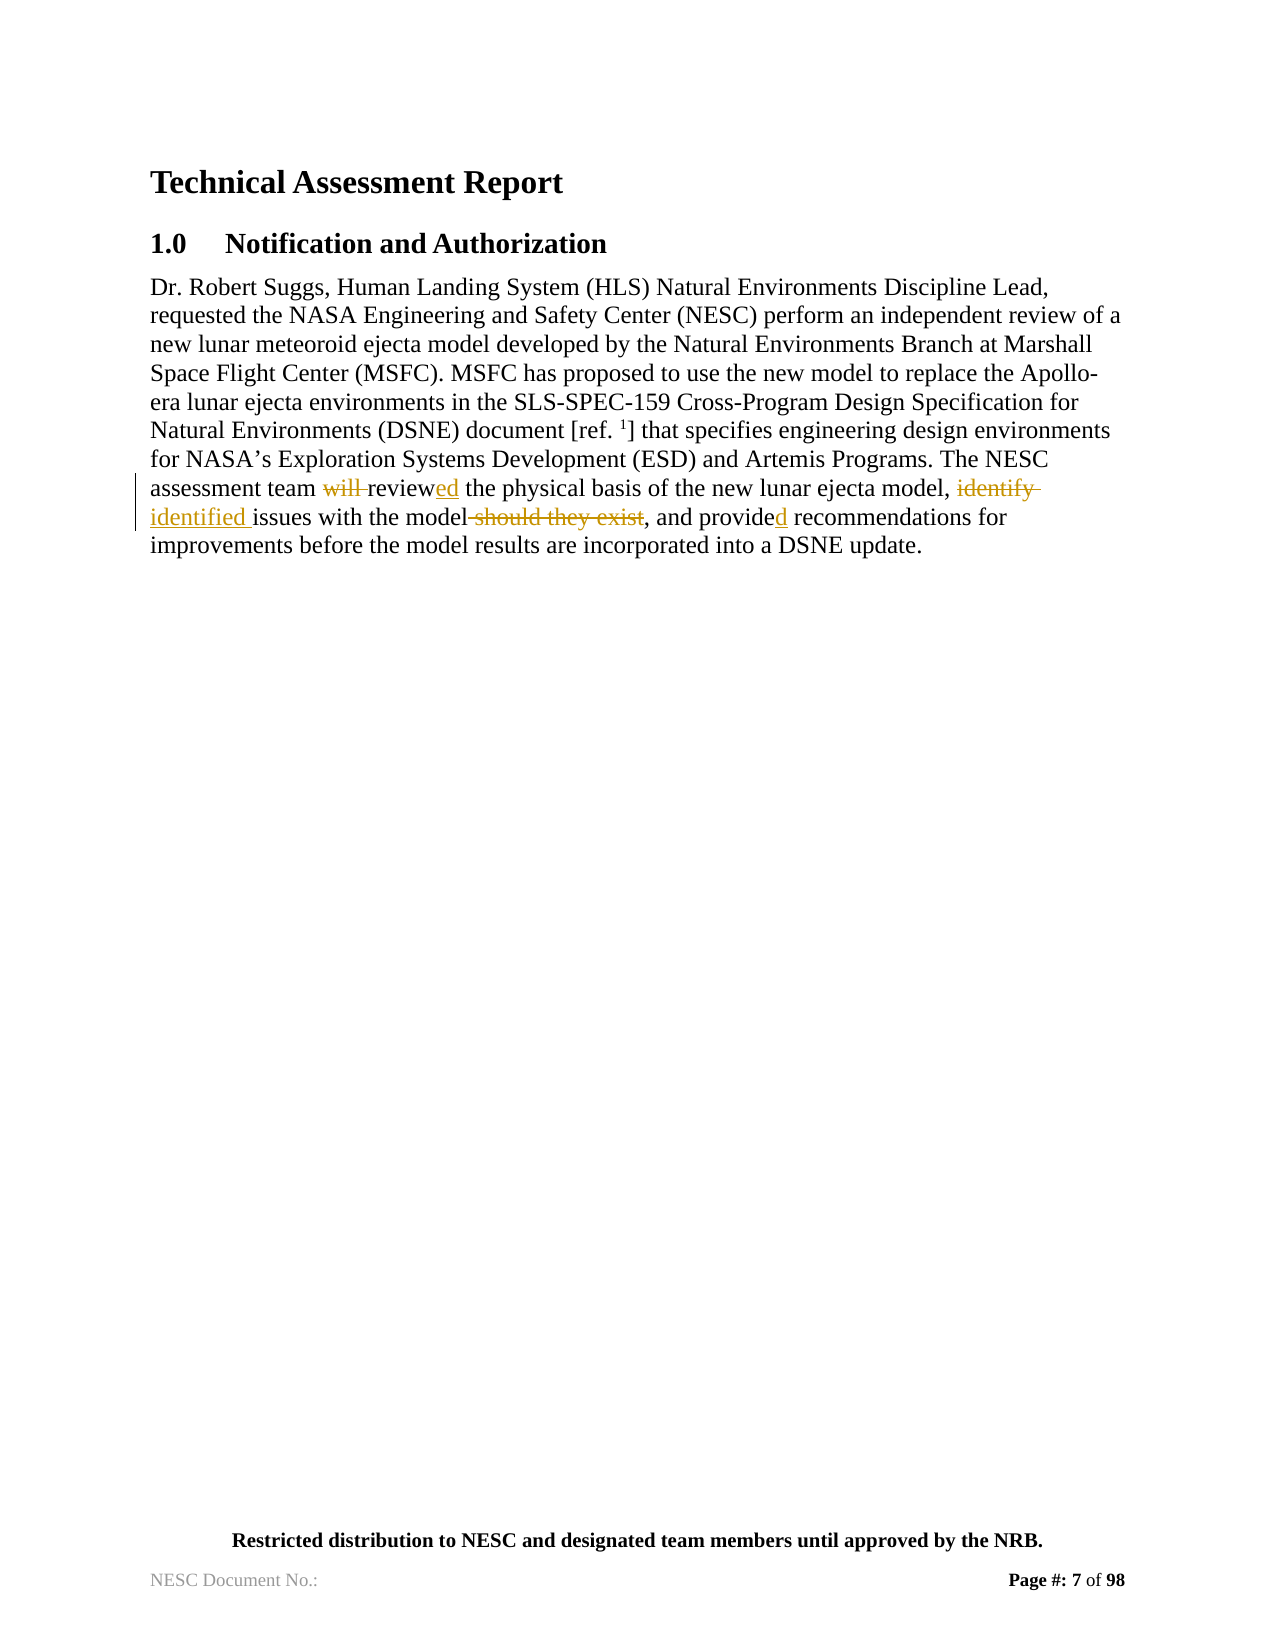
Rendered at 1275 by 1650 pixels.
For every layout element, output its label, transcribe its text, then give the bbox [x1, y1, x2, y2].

text Technical Assessment Report [150, 162, 1125, 201]
text Dr. Robert Suggs, Human Landing System (HLS) Natural Environments Discipline Lead, requested the NASA Engineering and Safety Center (NESC) perform an independent review of a new lunar meteoroid ejecta model developed by the Natural Environments Branch at Marshall Space Flight Center (MSFC). MSFC has proposed to use the new model to replace the Apollo-era lunar ejecta environments in the SLS-SPEC-159 Cross-Program Design Specification for Natural Environments (DSNE) document [ref. ] that specifies engineering design environments for NASA’s Exploration Systems Development (ESD) and Artemis Programs. The NESC assessment team review the physical basis of the new lunar ejecta model, issues with the model, and provide recommendations for improvements before the model results are incorporated into a DSNE update. [150, 272, 1125, 559]
subtitle 1.0 Notification and Authorization [150, 226, 1125, 259]
